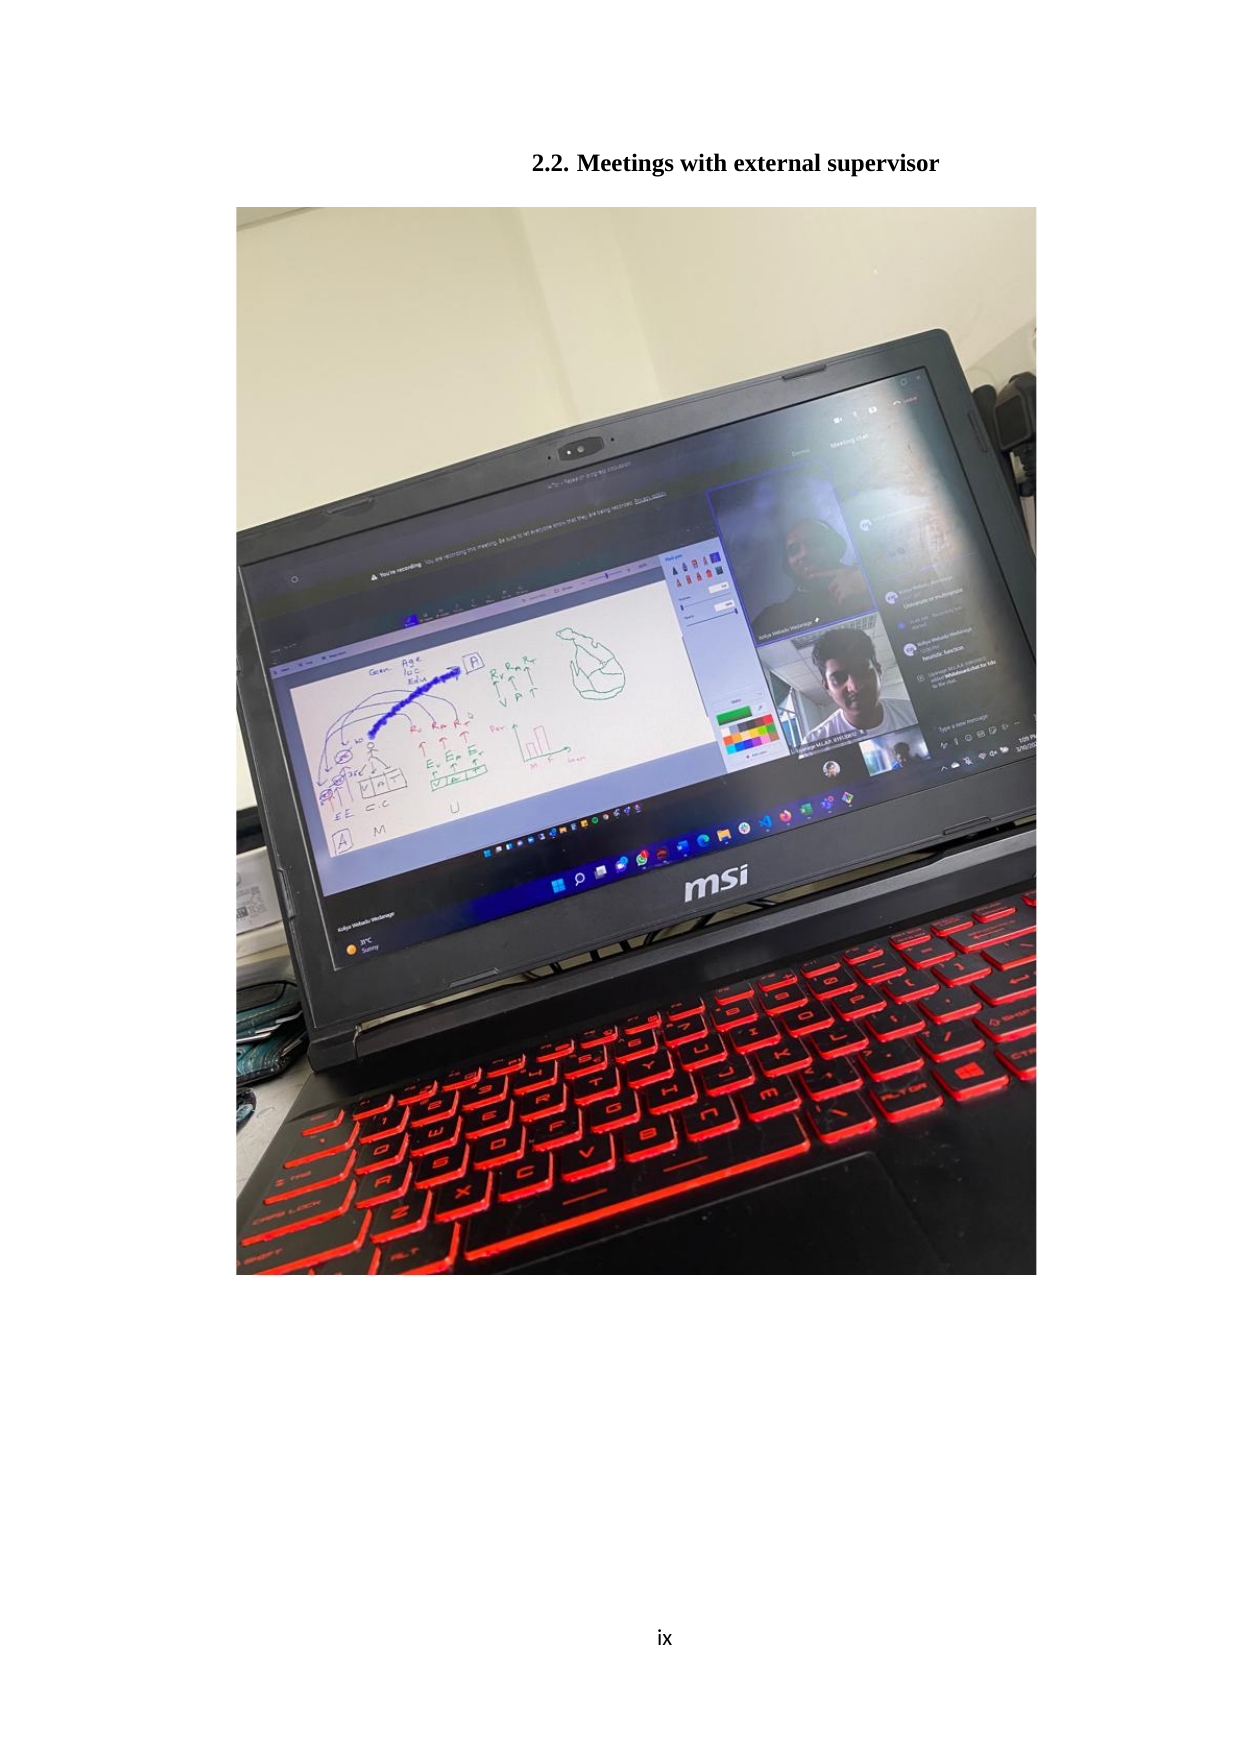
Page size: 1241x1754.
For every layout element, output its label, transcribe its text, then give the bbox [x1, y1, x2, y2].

picture [236, 207, 1037, 1275]
subtitle Meetings with external supervisor [532, 148, 1092, 176]
